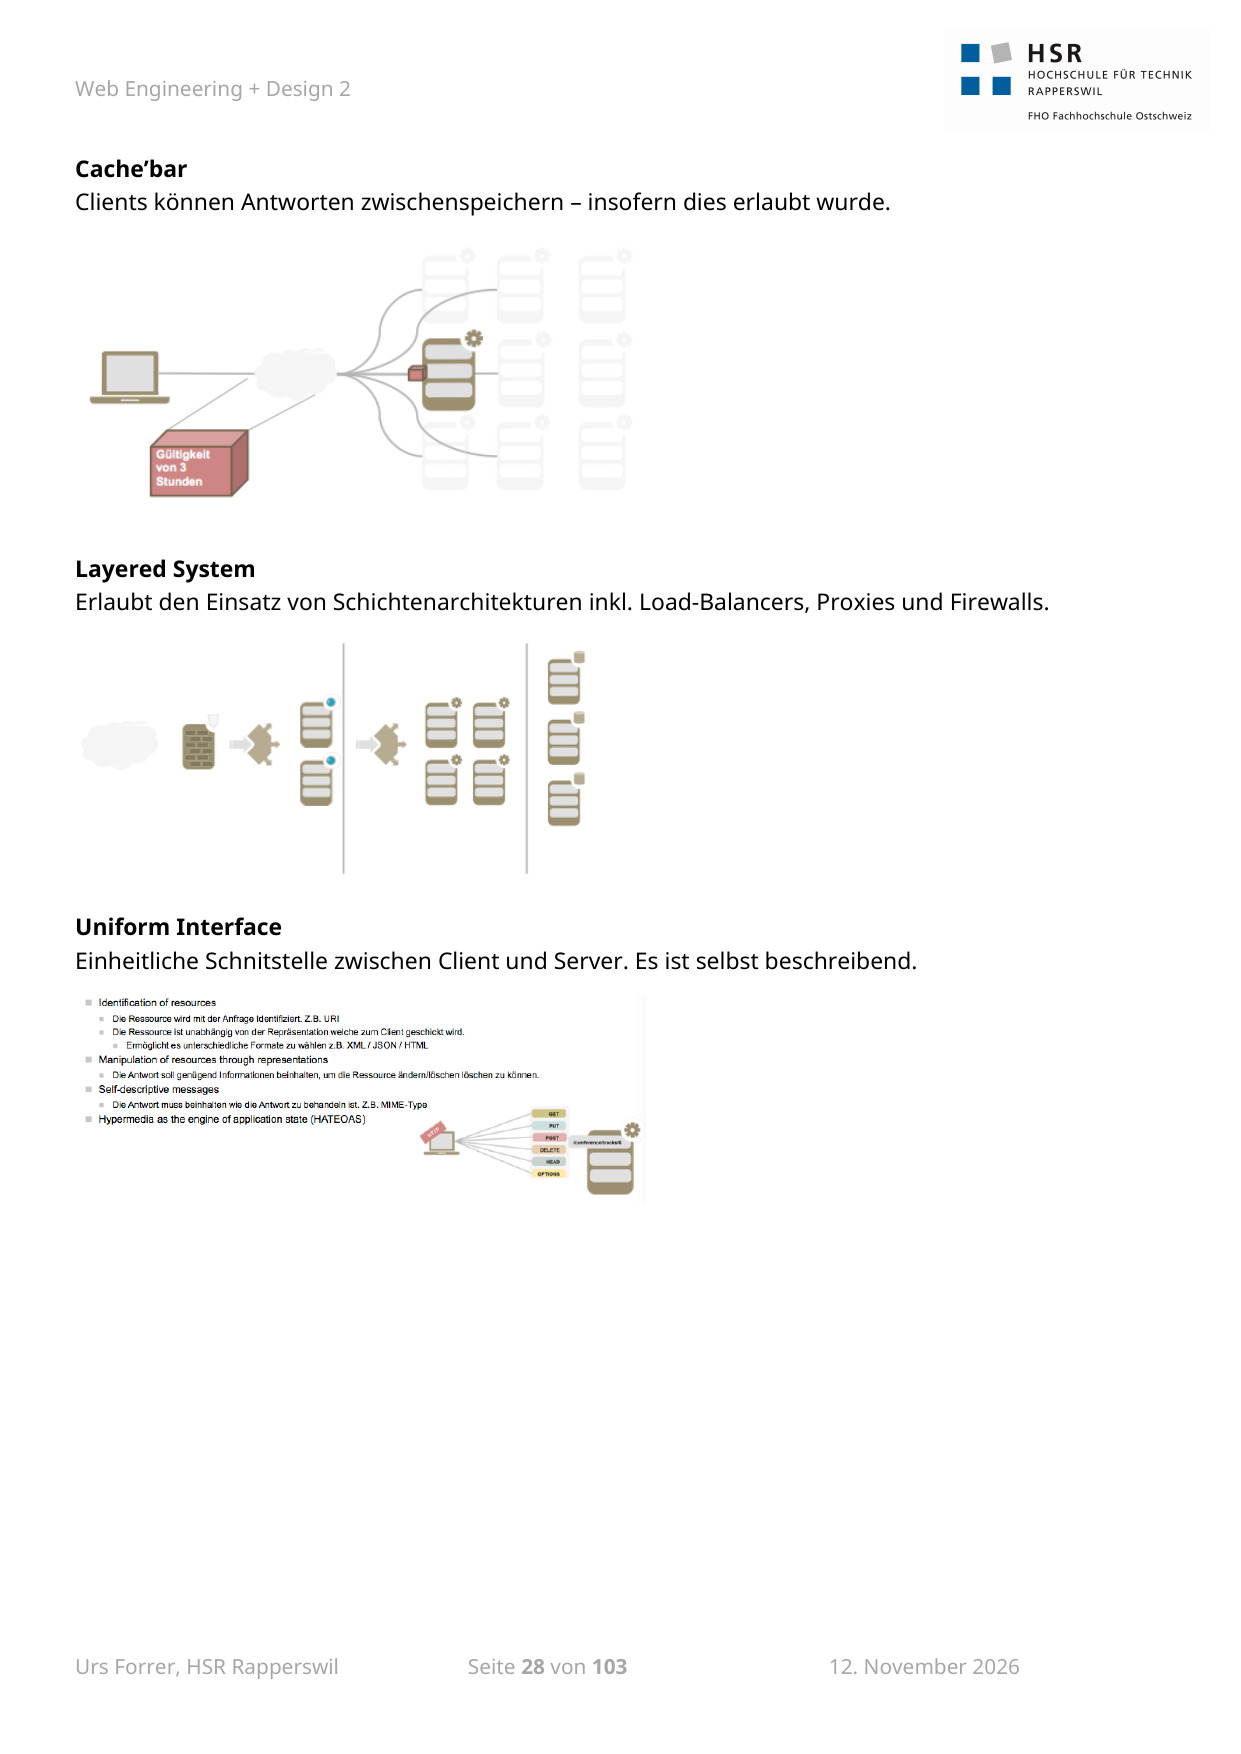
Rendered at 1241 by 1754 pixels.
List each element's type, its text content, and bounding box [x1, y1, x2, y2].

picture [943, 29, 1210, 134]
text Uniform Interface Einheitliche Schnitstelle zwischen Client und Server. Es ist selbst beschreibend. [75, 911, 1165, 976]
text Cache’bar Clients können Antworten zwischenspeichern – insofern dies erlaubt wurde. [75, 153, 1165, 218]
picture [75, 636, 665, 892]
text Layered System Erlaubt den Einsatz von Schichtenarchitekturen inkl. Load-Balancers, Proxies und Firewalls. [75, 553, 1165, 618]
picture [75, 995, 646, 1202]
picture [75, 236, 646, 534]
